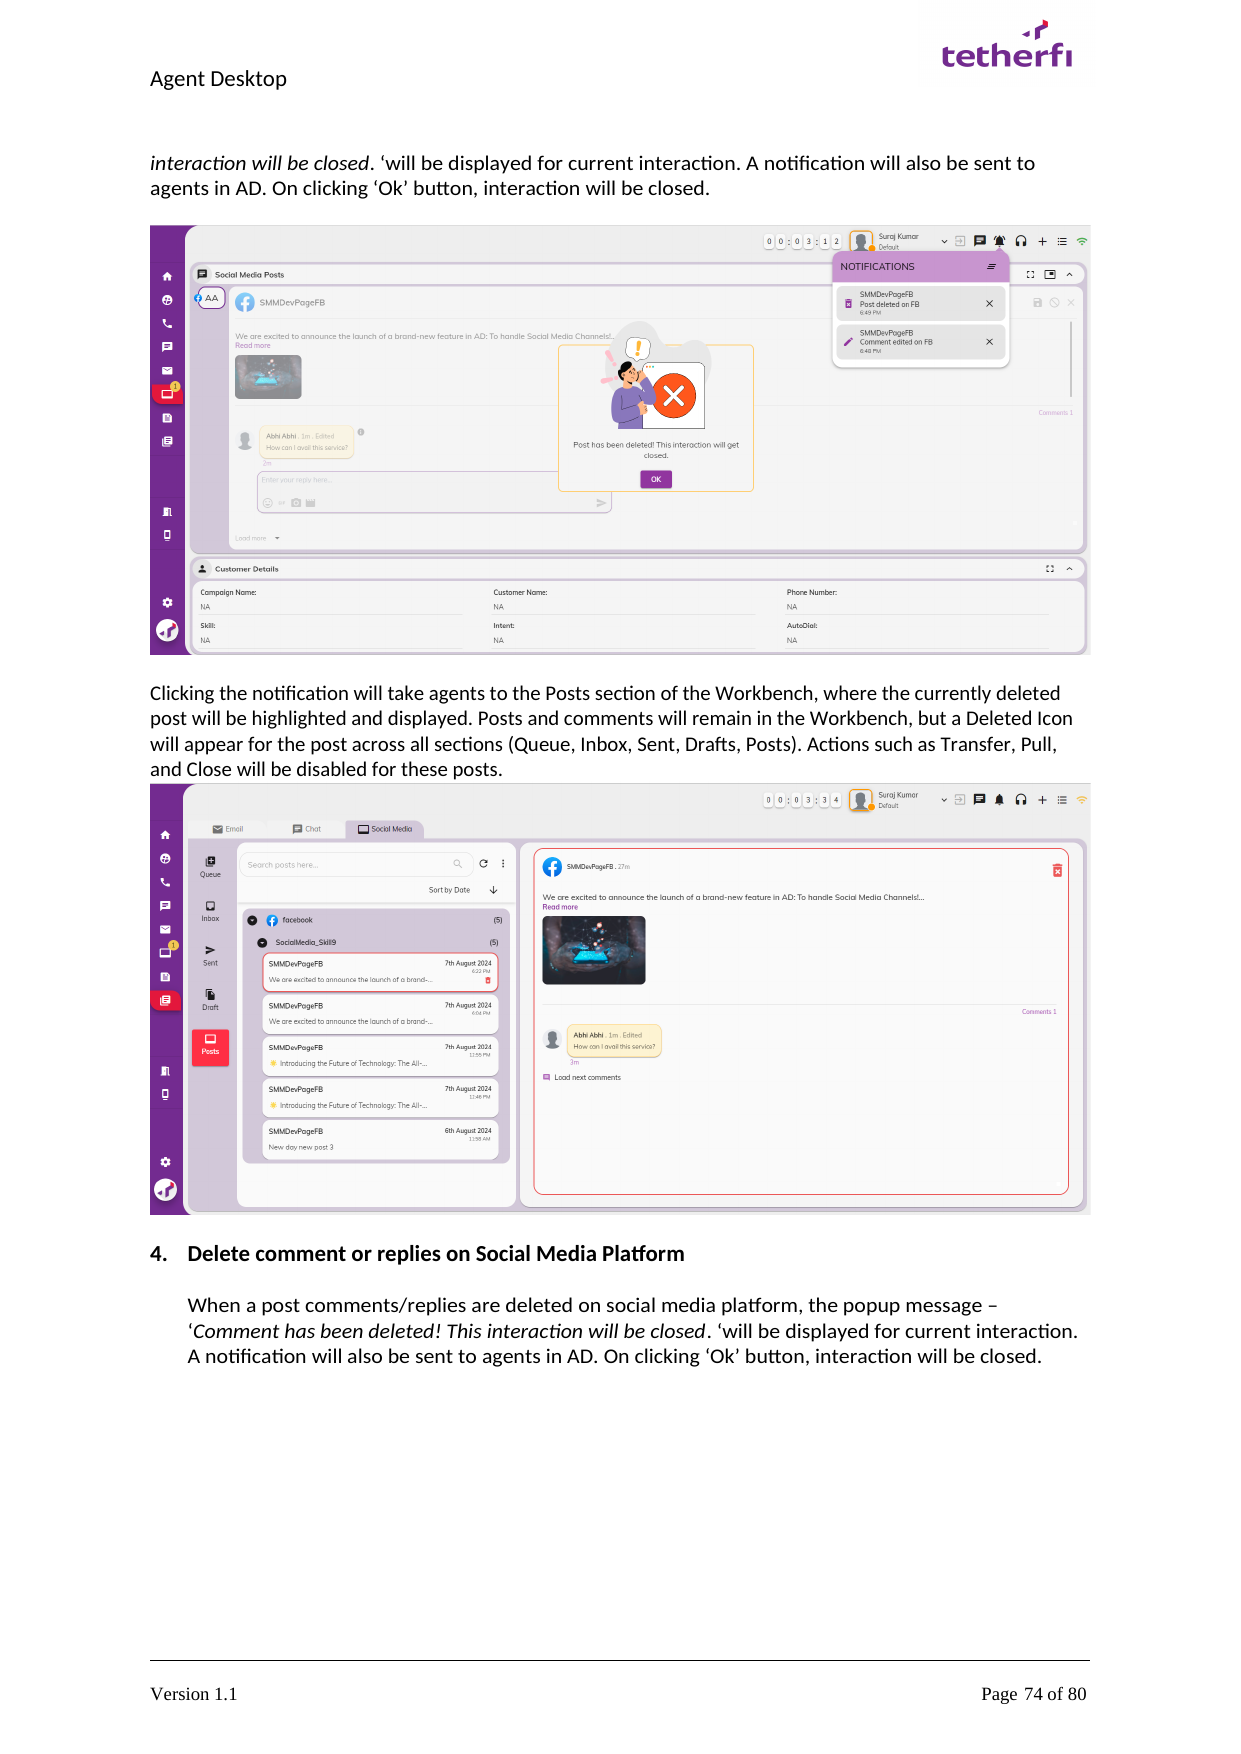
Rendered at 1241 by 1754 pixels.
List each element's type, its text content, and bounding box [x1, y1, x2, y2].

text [150, 150, 1090, 201]
list When a post comments/replies are deleted on social media platform, the popup message – ‘Comment has been deleted! This interaction will be closed. ‘will be displayed for current interaction. A notification will also be sent to agents in AD. On clicking ‘Ok’ button, interaction will be closed. [187, 1292, 1090, 1369]
picture [918, 0, 1096, 87]
list Delete comment or replies on Social Media Platform [150, 1239, 1090, 1267]
text Clicking the notification will take agents to the Posts section of the Workbench, where the currently deleted post will be highlighted and displayed. Posts and comments will remain in the Workbench, but a Deleted Icon will appear for the post across all sections (Queue, Inbox, Sent, Drafts, Posts). Actions such as Transfer, Pull, and Close will be disabled for these posts. [150, 680, 1090, 781]
picture [150, 225, 1091, 655]
picture [150, 781, 1091, 1215]
